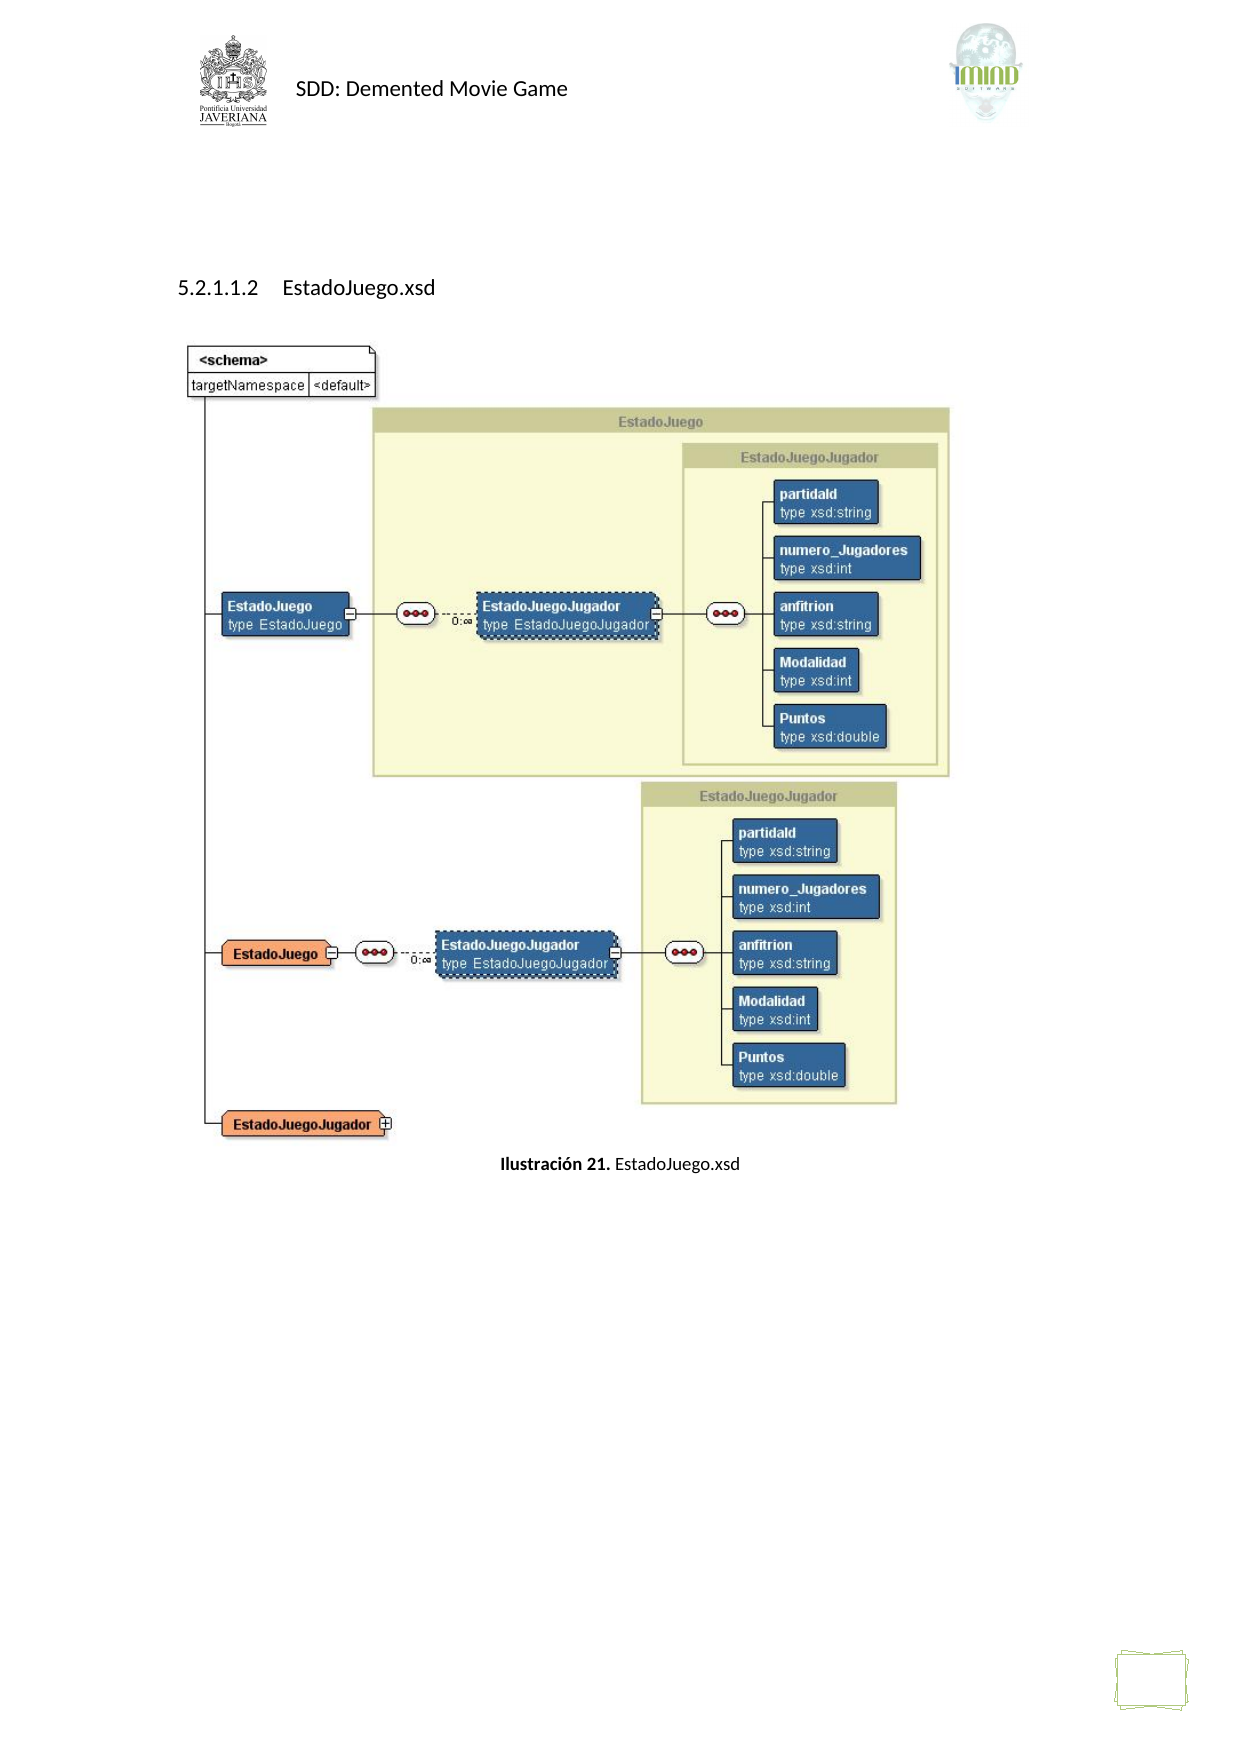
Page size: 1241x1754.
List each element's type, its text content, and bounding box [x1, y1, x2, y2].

subtitle EstadoJuego.xsd [177, 273, 1063, 302]
picture [948, 23, 1029, 127]
picture [177, 340, 1063, 1148]
picture [200, 35, 267, 127]
